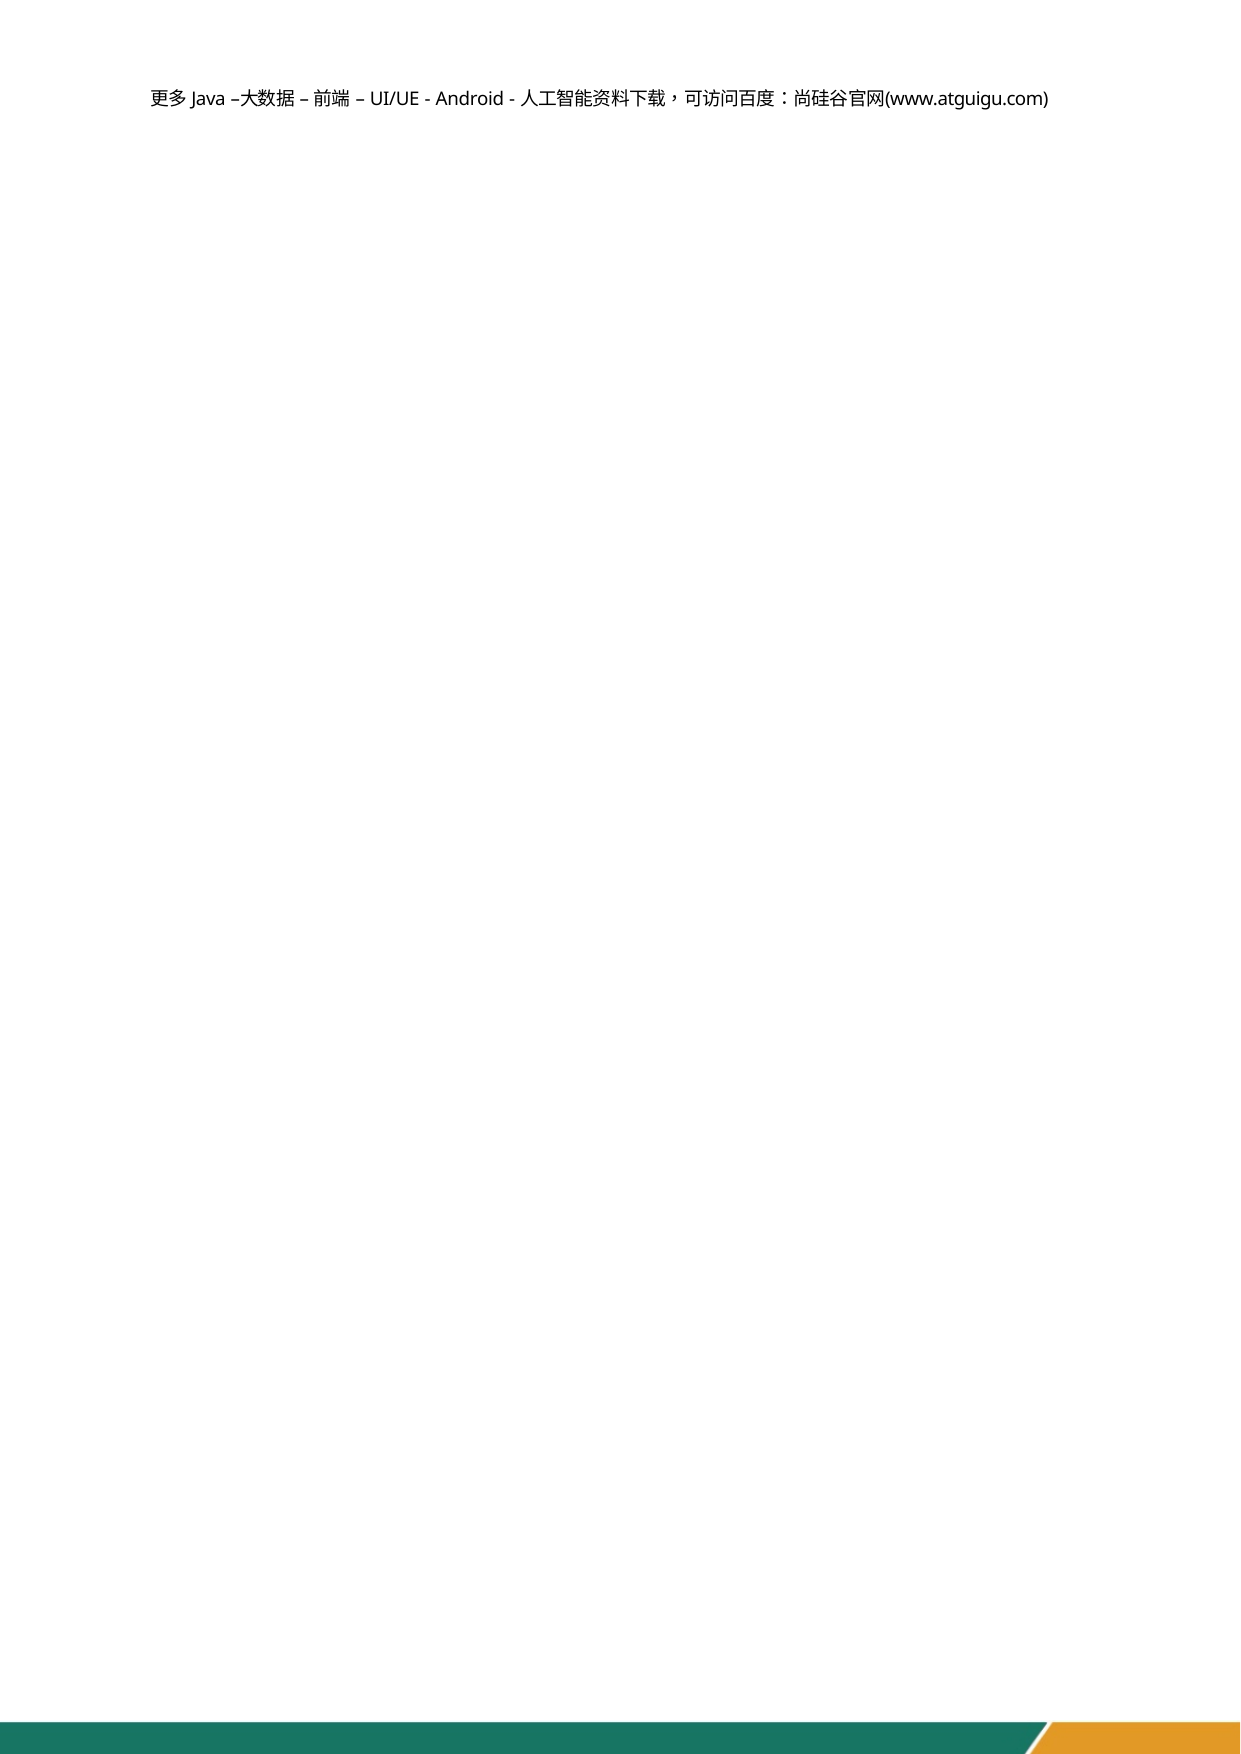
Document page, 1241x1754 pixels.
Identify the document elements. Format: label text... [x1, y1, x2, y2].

text 更多Java –大数据 – 前端 – UI/UE - Android - 人工智能资料下载，可访问百度：尚硅谷官网(www.atguigu.com) [150, 86, 1097, 111]
picture [0, 1720, 1241, 1754]
